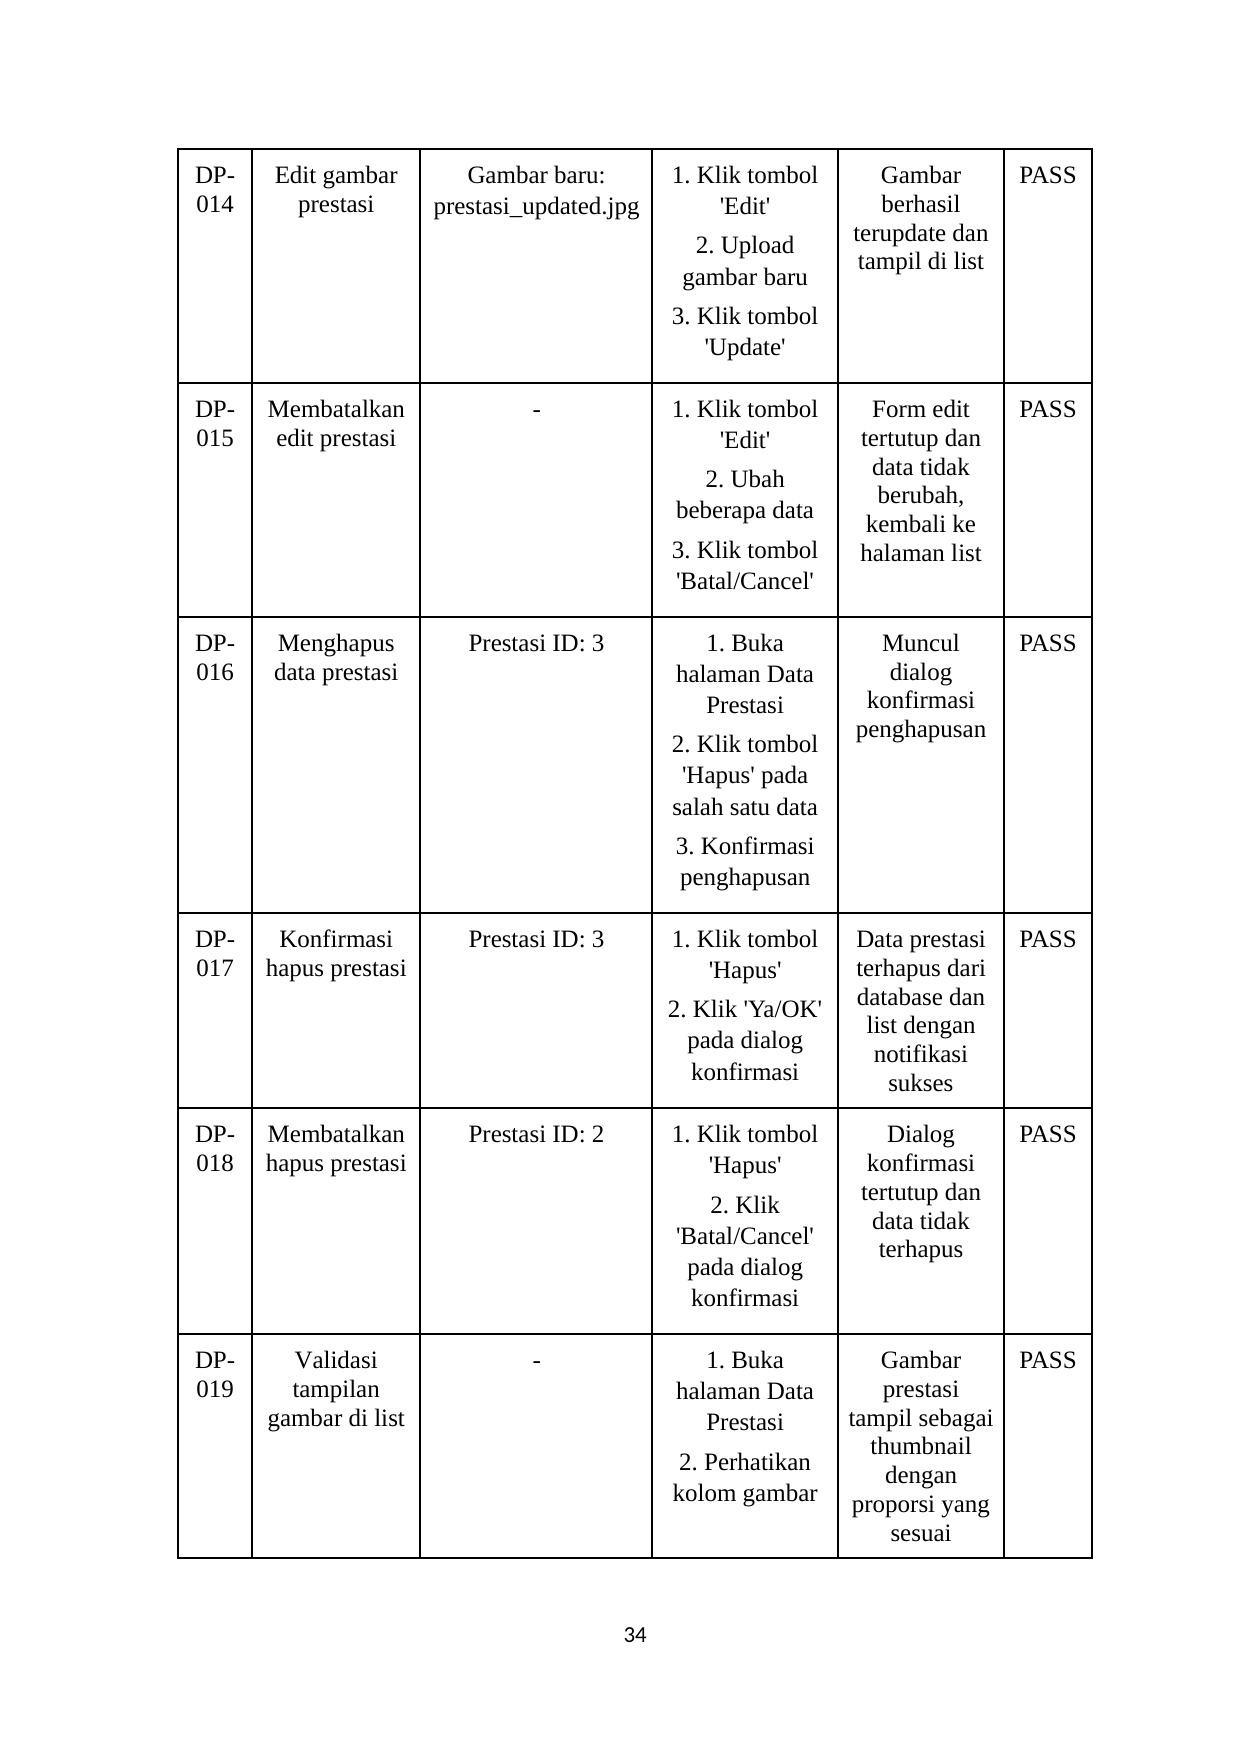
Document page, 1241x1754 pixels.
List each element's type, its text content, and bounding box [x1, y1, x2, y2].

table_cell 1. Buka halaman Data Prestasi 2. Perhatikan kolom gambar [653, 1335, 837, 1557]
table_cell PASS [1005, 618, 1091, 912]
table_cell DP-017 [179, 914, 251, 1107]
table_cell PASS [1005, 1109, 1091, 1333]
table_cell Form edit tertutup dan data tidak berubah, kembali ke halaman list [839, 384, 1003, 616]
table_cell DP-019 [179, 1335, 251, 1557]
table_cell DP-015 [179, 384, 251, 616]
table_cell Prestasi ID: 3 [421, 618, 651, 912]
table_cell PASS [1005, 914, 1091, 1107]
table_cell 1. Klik tombol 'Hapus' 2. Klik 'Ya/OK' pada dialog konfirmasi [653, 914, 837, 1107]
table_cell DP-014 [179, 150, 251, 382]
table_cell Validasi tampilan gambar di list [253, 1335, 419, 1557]
table_cell Gambar baru: prestasi_updated.jpg [421, 150, 651, 382]
table_cell 1. Buka halaman Data Prestasi 2. Klik tombol 'Hapus' pada salah satu data 3. Konfirmasi penghapusan [653, 618, 837, 912]
table_cell PASS [1005, 384, 1091, 616]
table_cell PASS [1005, 1335, 1091, 1557]
table_cell Menghapus data prestasi [253, 618, 419, 912]
table_cell - [421, 384, 651, 616]
table_cell Membatalkan hapus prestasi [253, 1109, 419, 1333]
table_cell Data prestasi terhapus dari database dan list dengan notifikasi sukses [839, 914, 1003, 1107]
table_cell Membatalkan edit prestasi [253, 384, 419, 616]
table_cell - [421, 1335, 651, 1557]
table_cell Dialog konfirmasi tertutup dan data tidak terhapus [839, 1109, 1003, 1333]
table_cell Edit gambar prestasi [253, 150, 419, 382]
table_cell Prestasi ID: 3 [421, 914, 651, 1107]
table_cell Gambar prestasi tampil sebagai thumbnail dengan proporsi yang sesuai [839, 1335, 1003, 1557]
table_cell 1. Klik tombol 'Edit' 2. Ubah beberapa data 3. Klik tombol 'Batal/Cancel' [653, 384, 837, 616]
table_cell Muncul dialog konfirmasi penghapusan [839, 618, 1003, 912]
table_cell Gambar berhasil terupdate dan tampil di list [839, 150, 1003, 382]
table_cell 1. Klik tombol 'Hapus' 2. Klik 'Batal/Cancel' pada dialog konfirmasi [653, 1109, 837, 1333]
table_cell Prestasi ID: 2 [421, 1109, 651, 1333]
table_cell Konfirmasi hapus prestasi [253, 914, 419, 1107]
table_cell DP-018 [179, 1109, 251, 1333]
table_cell DP-016 [179, 618, 251, 912]
table_cell PASS [1005, 150, 1091, 382]
table_cell 1. Klik tombol 'Edit' 2. Upload gambar baru 3. Klik tombol 'Update' [653, 150, 837, 382]
